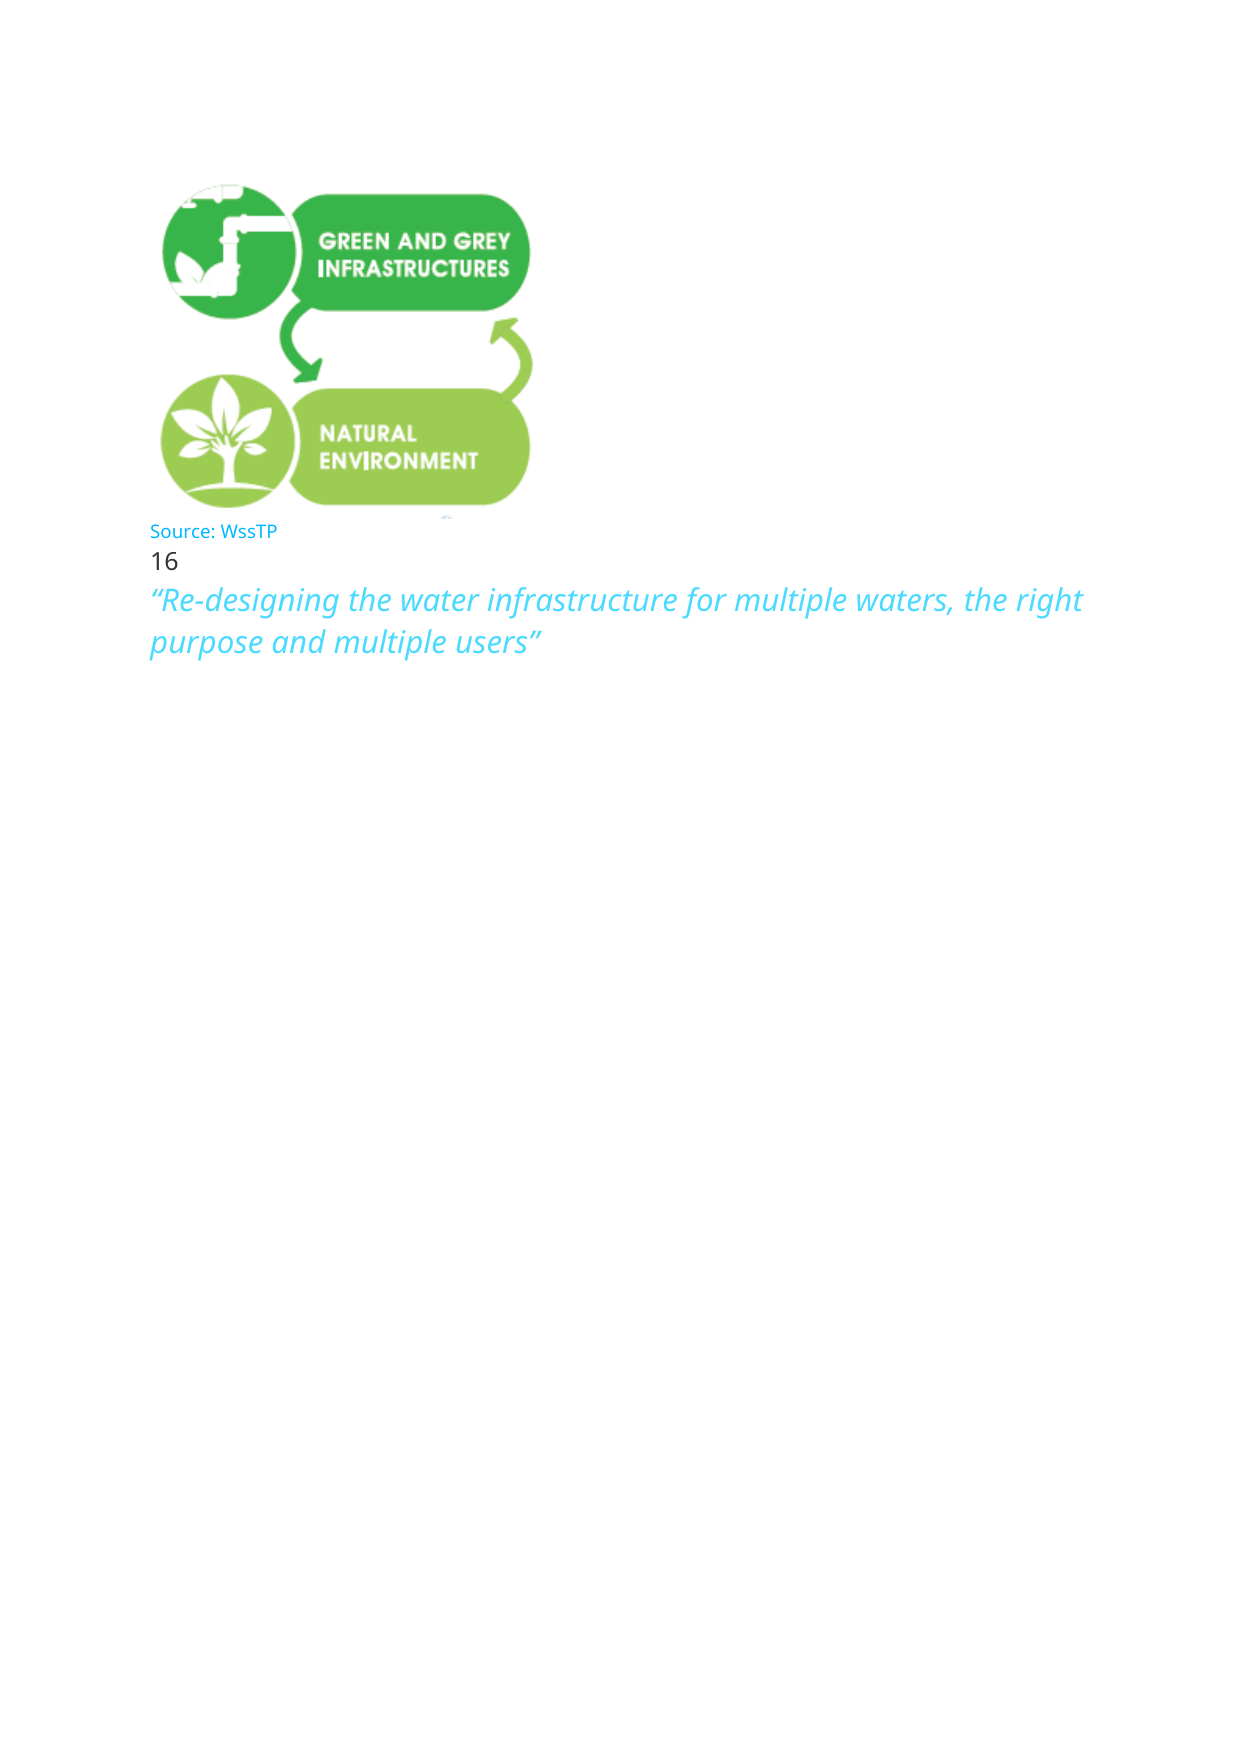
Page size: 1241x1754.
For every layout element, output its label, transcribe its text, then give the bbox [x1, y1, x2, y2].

text “Re-designing the water infrastructure for multiple waters, the right purpose and multiple users” [150, 578, 1090, 663]
text Source: WssTP [150, 518, 1090, 544]
picture [150, 177, 547, 519]
text 16 [150, 544, 1090, 578]
